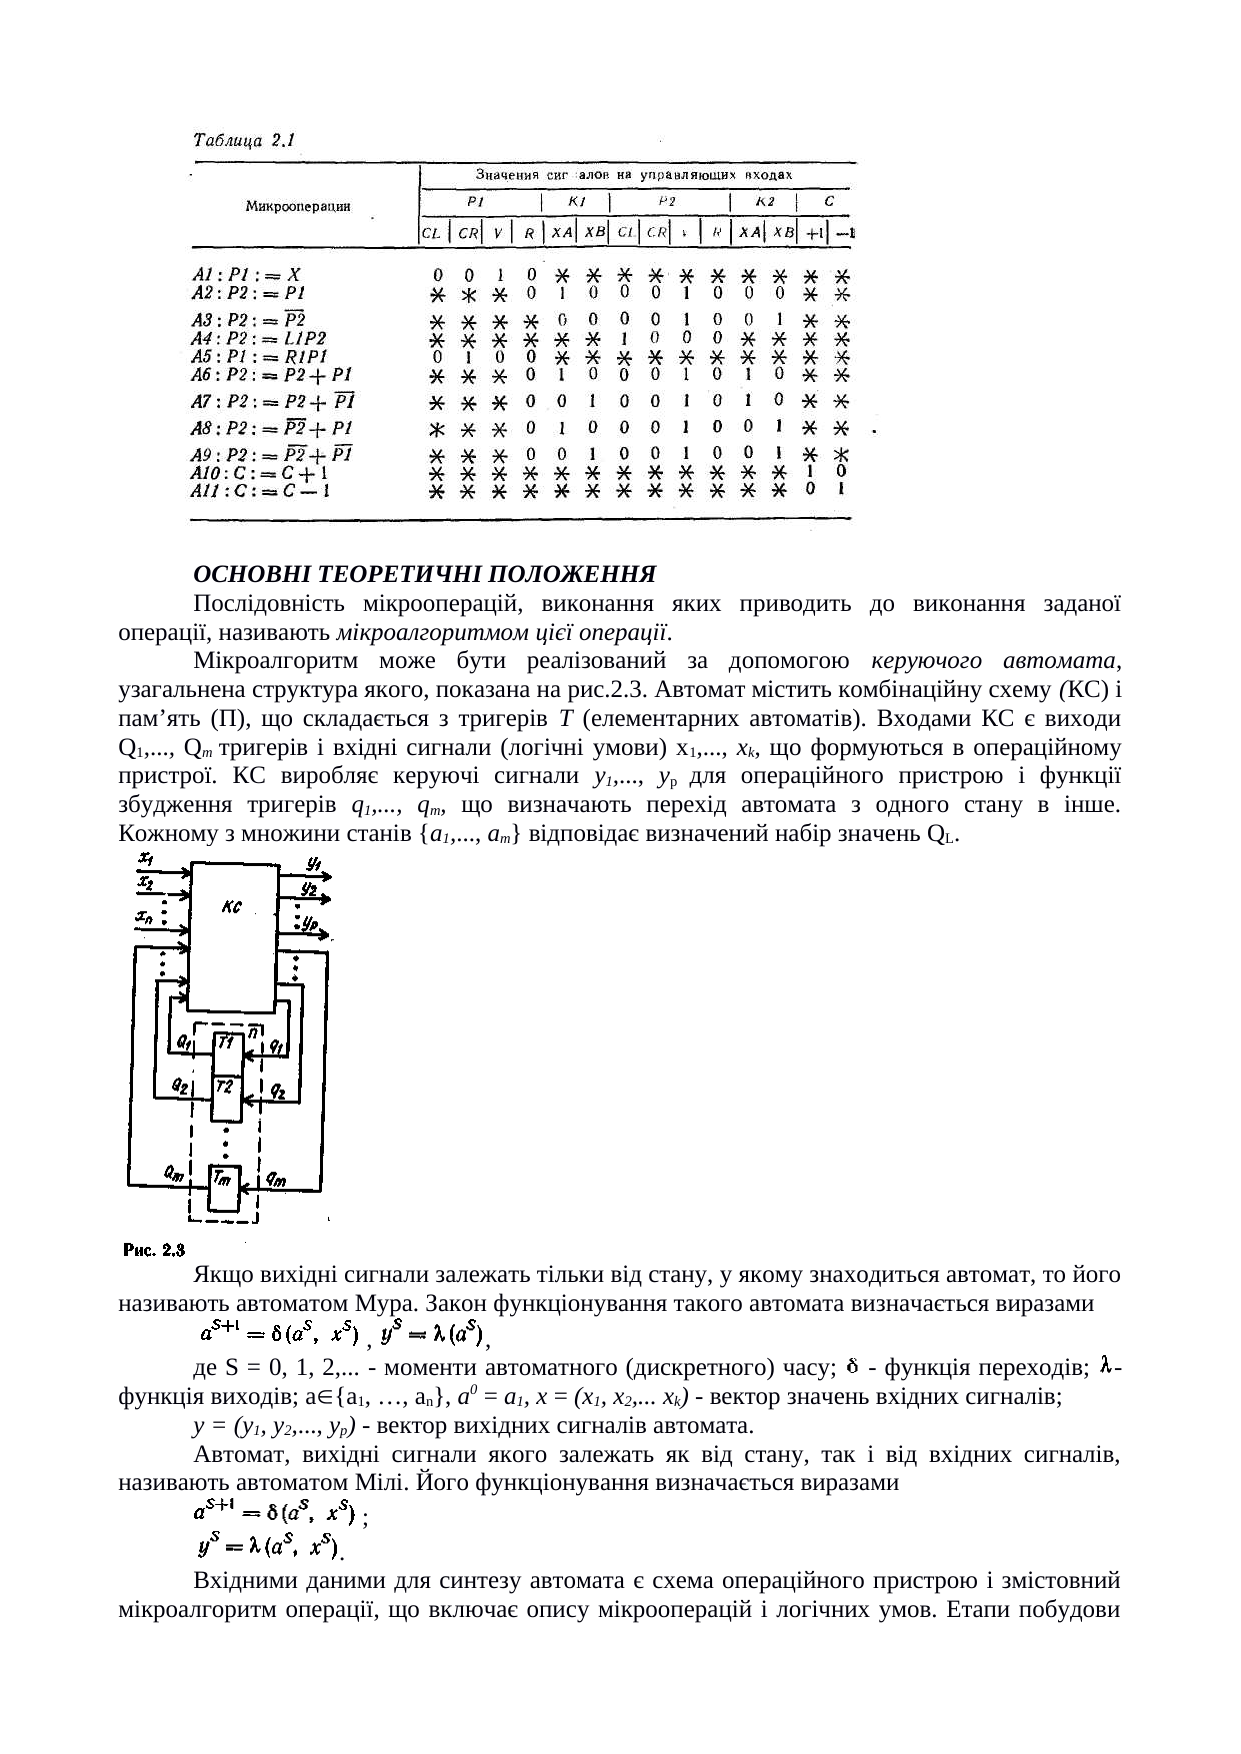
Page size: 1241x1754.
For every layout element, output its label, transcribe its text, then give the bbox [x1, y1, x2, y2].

picture [1098, 1355, 1114, 1376]
picture [118, 846, 338, 1260]
text Якщо вихідні сигнали залежать тільки від стану, у якому знаходиться автомат, то його називають автоматом Мура. Закон функціонування такого автомата визначається виразами [118, 1259, 1122, 1317]
picture [193, 1530, 339, 1560]
text Послідовність мікрооперацій, виконання яких приводить до виконання заданої операції, називають мікроалгоритмом цієї операції. [118, 588, 1122, 646]
picture [845, 1357, 861, 1376]
text Автомат, вихідні сигнали якого залежать як від стану, так і від вхідних сигналів, називають автоматом Мілі. Його функціонування визначається виразами [118, 1439, 1122, 1496]
text , , [118, 1317, 1122, 1352]
text ; [118, 1496, 1122, 1531]
picture [177, 118, 885, 531]
text Мікроалгоритм може бути реалізований за допомогою керуючого автомата, узагальнена структура якого, показана на рис.2.3. Автомат містить комбінаційну схему (КС) і пам’ять (П), що складається з тригерів T (елементарних автоматів). Входами КС є виходи Q1,..., Qm тригерів і вхідні сигнали (логічні умови) x1,..., xk, що формуються в операційному пристрої. КС виробляє керуючі сигнали у1,..., ур для операційного пристрою і функції збудження тригерів q1,..., qm, що визначають перехід автомата з одного стану в інше. Кожному з множини станів {а1,..., ат} відповідає визначений набір значень QL. [118, 646, 1122, 847]
picture [378, 1318, 485, 1347]
picture [193, 1496, 356, 1526]
text . [118, 1531, 1122, 1565]
text де S = 0, 1, 2,... - моменти автоматного (дискретного) часу; - функція переходів; - функція виходів; а{a1, …, an}, а0 = а1, х = (х1, х2,... xk) - вектор значень вхідних сигналів; [118, 1352, 1122, 1410]
picture [193, 1316, 360, 1347]
text y = (y1, y2,..., yp) - вектор вихідних сигналів автомата. [118, 1410, 1122, 1439]
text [118, 1565, 1122, 1623]
subtitle ОСНОВНІ ТЕОРЕТИЧНІ ПОЛОЖЕННЯ [118, 559, 1122, 588]
